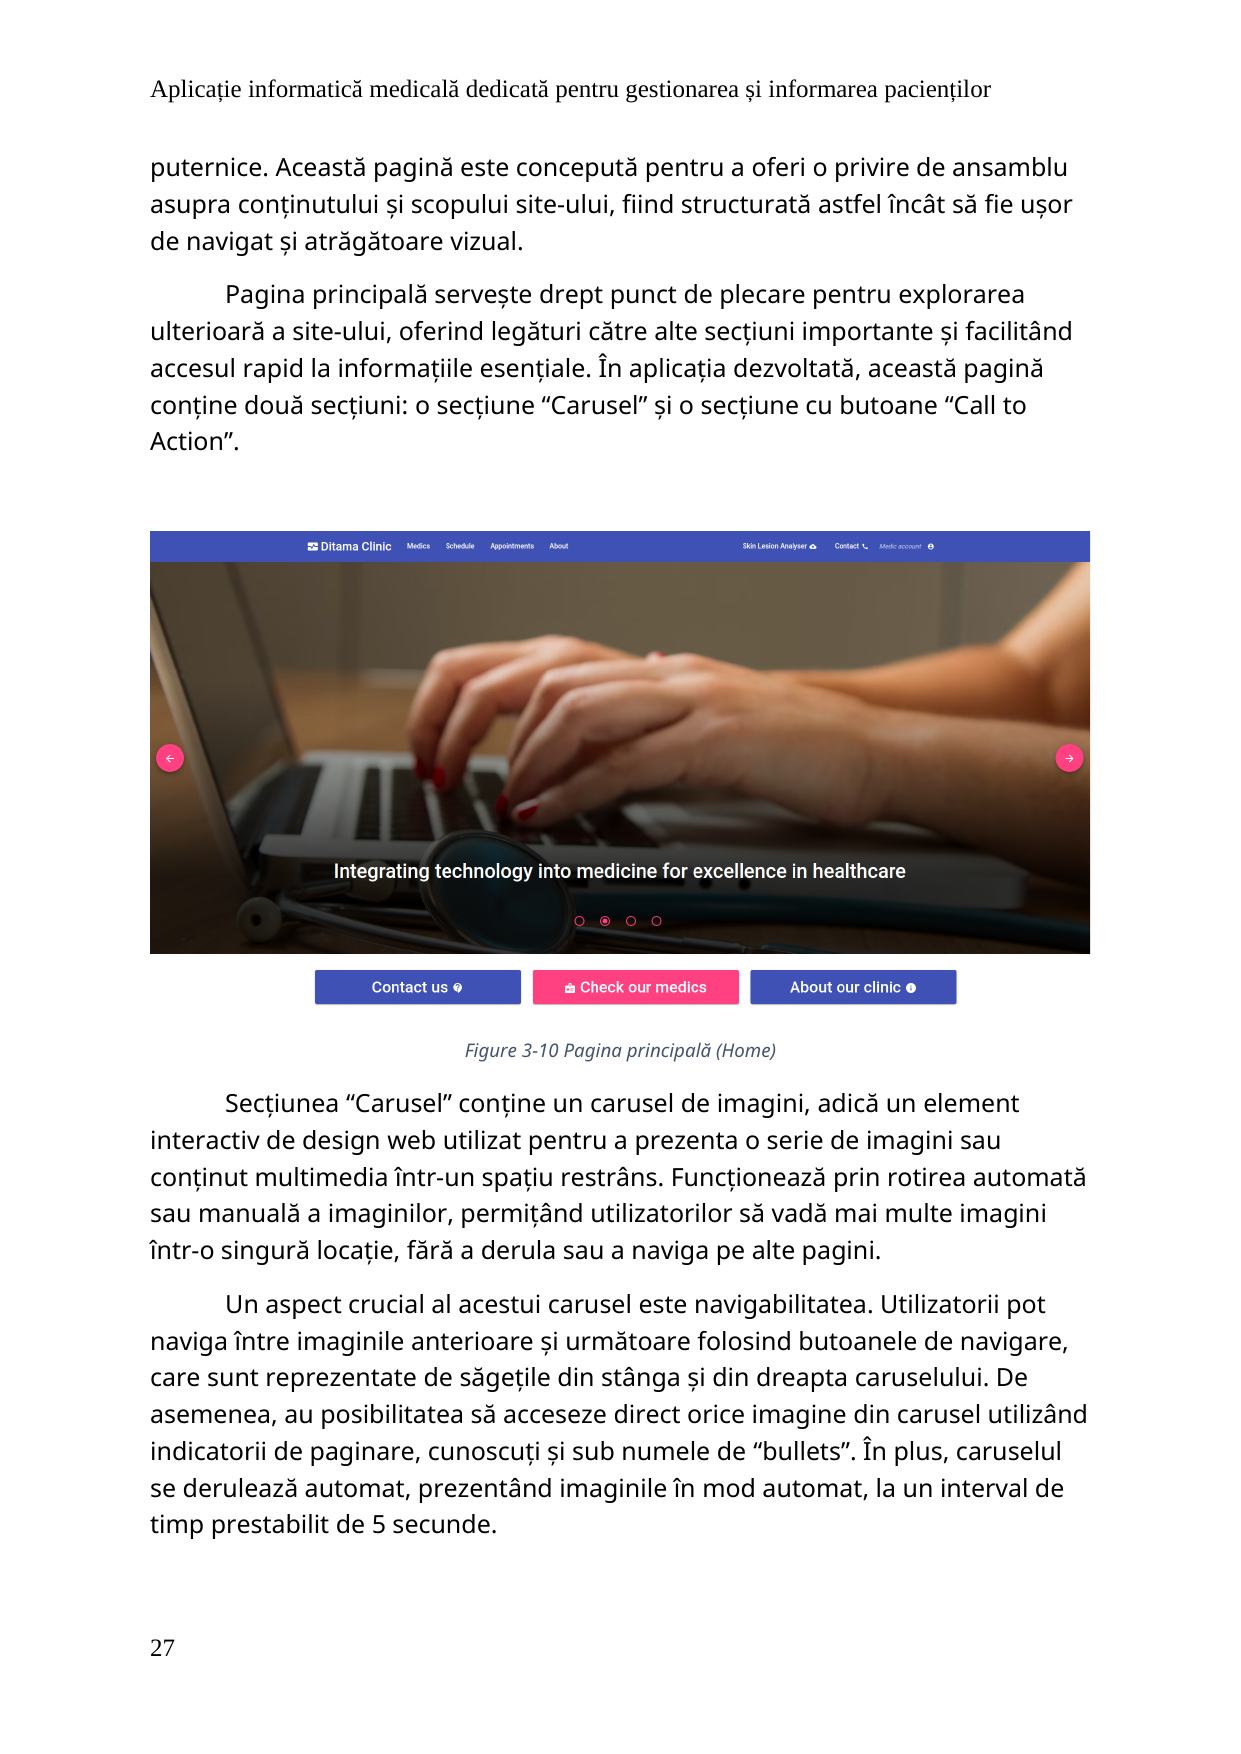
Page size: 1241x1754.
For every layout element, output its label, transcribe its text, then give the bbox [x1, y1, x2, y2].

text Un aspect crucial al acestui carusel este navigabilitatea. Utilizatorii pot naviga între imaginile anterioare și următoare folosind butoanele de navigare, care sunt reprezentate de săgețile din stânga și din dreapta caruselului. De asemenea, au posibilitatea să acceseze direct orice imagine din carusel utilizând indicatorii de paginare, cunoscuți și sub numele de “bullets”. În plus, caruselul se derulează automat, prezentând imaginile în mod automat, la un interval de timp prestabilit de 5 secunde. [150, 1286, 1090, 1541]
text Secțiunea “Carusel” conține un carusel de imagini, adică un element interactiv de design web utilizat pentru a prezenta o serie de imagini sau conținut multimedia într-un spațiu restrâns. Funcționează prin rotirea automată sau manuală a imaginilor, permițând utilizatorilor să vadă mai multe imagini într-o singură locație, fără a derula sau a naviga pe alte pagini. [150, 1086, 1090, 1267]
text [150, 150, 1090, 258]
text Pagina principală servește drept punct de plecare pentru explorarea ulterioară a site-ului, oferind legături către alte secțiuni importante și facilitând accesul rapid la informațiile esențiale. În aplicația dezvoltată, această pagină conține două secțiuni: o secțiune “Carusel” și o secțiune cu butoane “Call to Action”. [150, 277, 1090, 458]
picture [150, 531, 1091, 1019]
